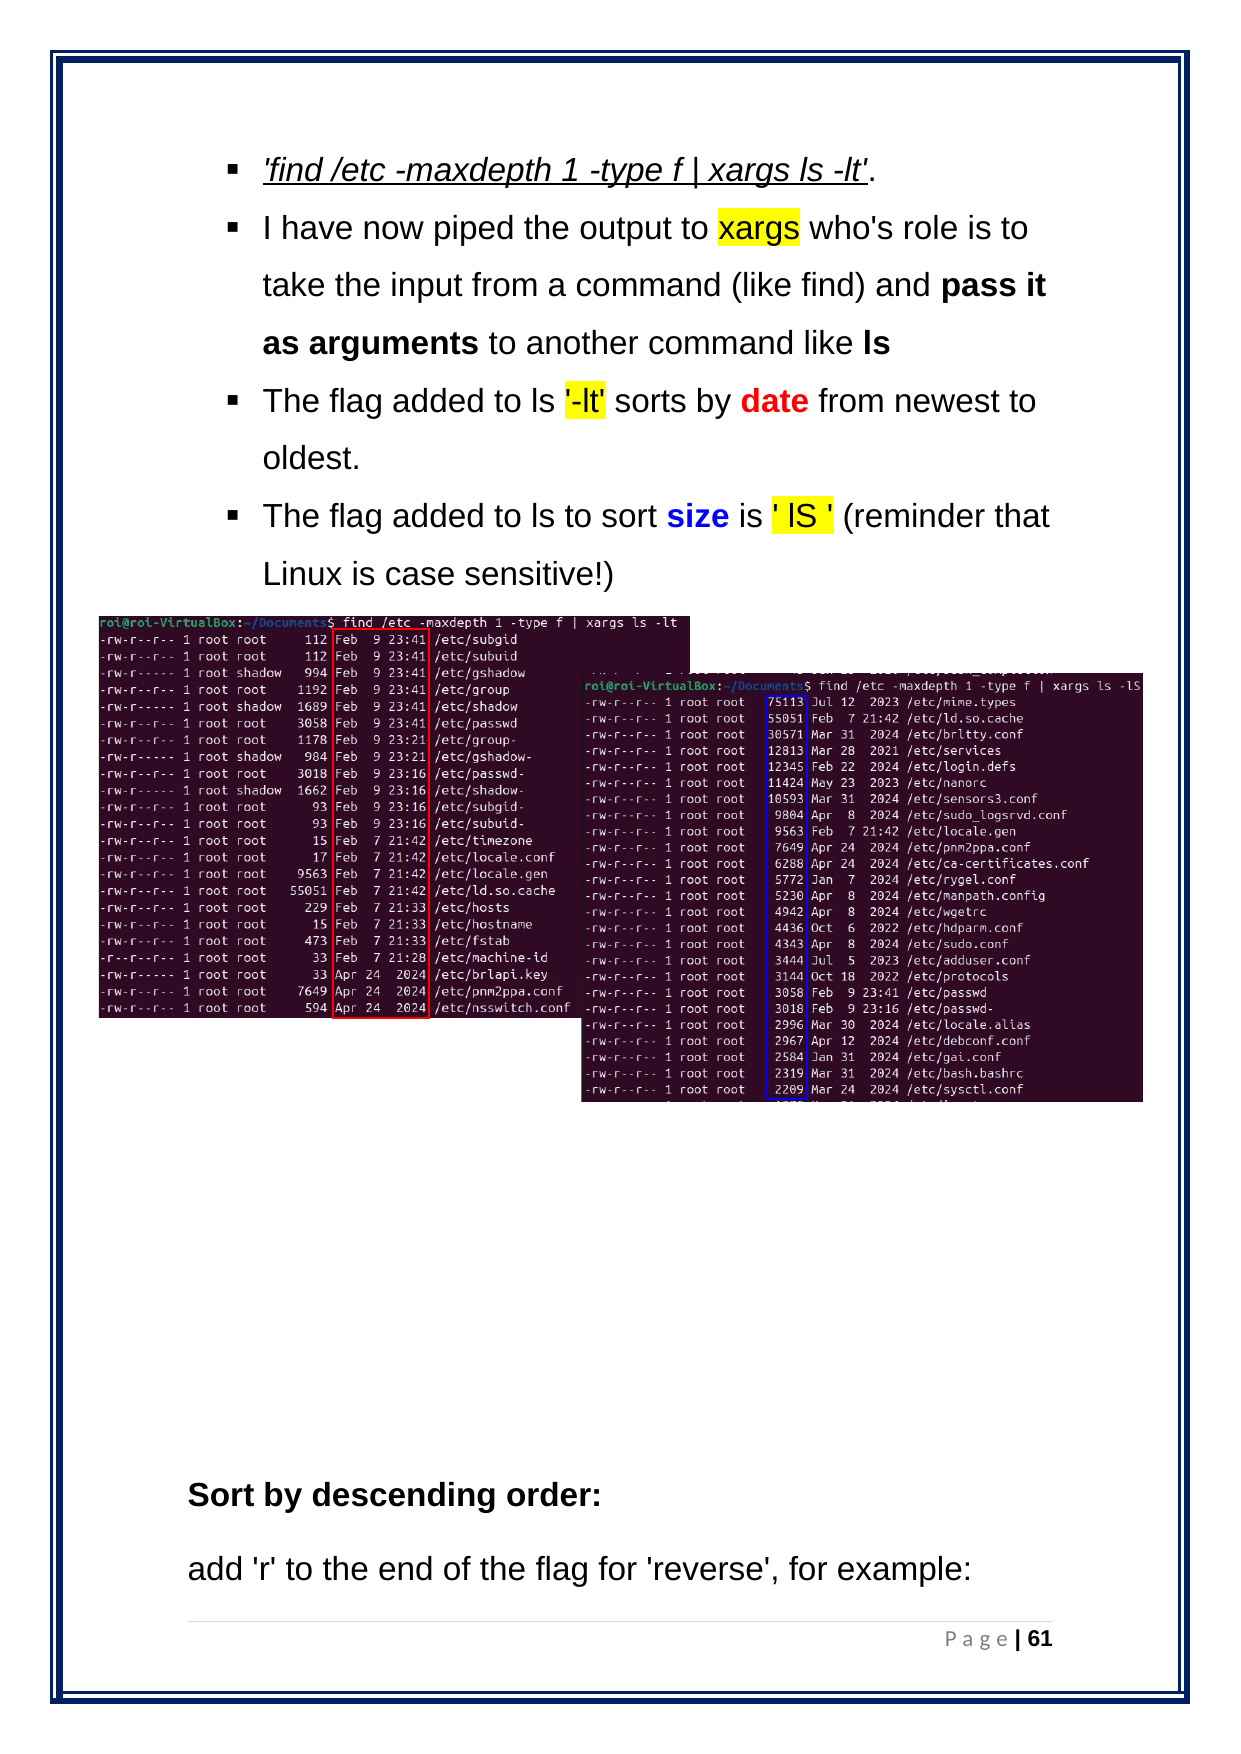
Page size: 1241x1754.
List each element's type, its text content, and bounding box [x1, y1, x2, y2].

picture [334, 630, 428, 1017]
text Sort by descending order: [187, 1474, 1053, 1513]
list The flag added to ls to sort size is ' lS ' (reminder that Linux is case sensitive!) [225, 496, 1053, 592]
text add 'r' to the end of the flag for 'reverse', for example: [187, 1549, 1053, 1587]
list 'find /etc -maxdepth 1 -type f | xargs ls -lt'. [225, 150, 1053, 188]
list I have now piped the output to xargs who's role is to take the input from a command (like find) and pass it as arguments to another command like ls [225, 208, 1053, 362]
picture [98, 616, 1143, 1102]
list The flag added to ls '-lt' sorts by date from newest to oldest. [225, 381, 1053, 477]
